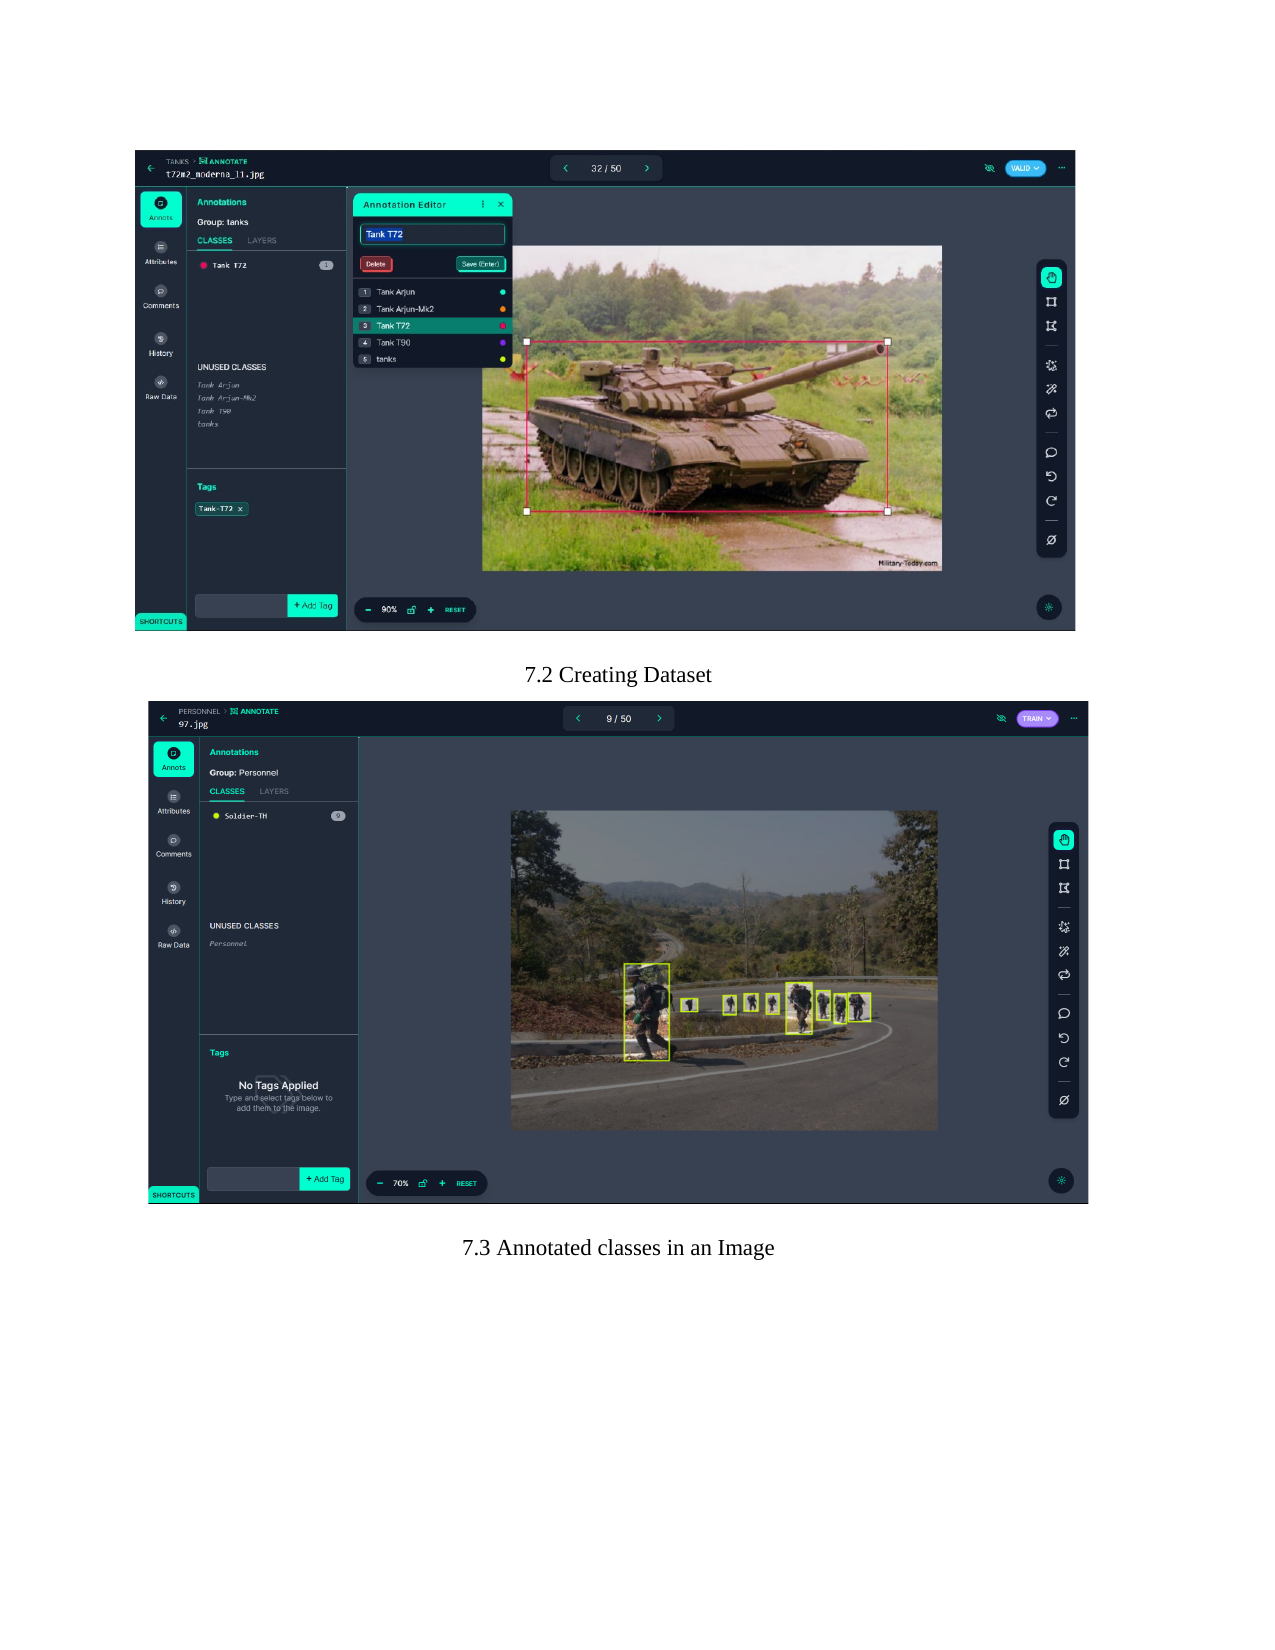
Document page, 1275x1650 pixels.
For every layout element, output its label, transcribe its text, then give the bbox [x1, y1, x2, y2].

picture [135, 150, 1076, 631]
picture [148, 701, 1089, 1204]
text 7.3 Annotated classes in an Image [135, 1234, 1101, 1261]
